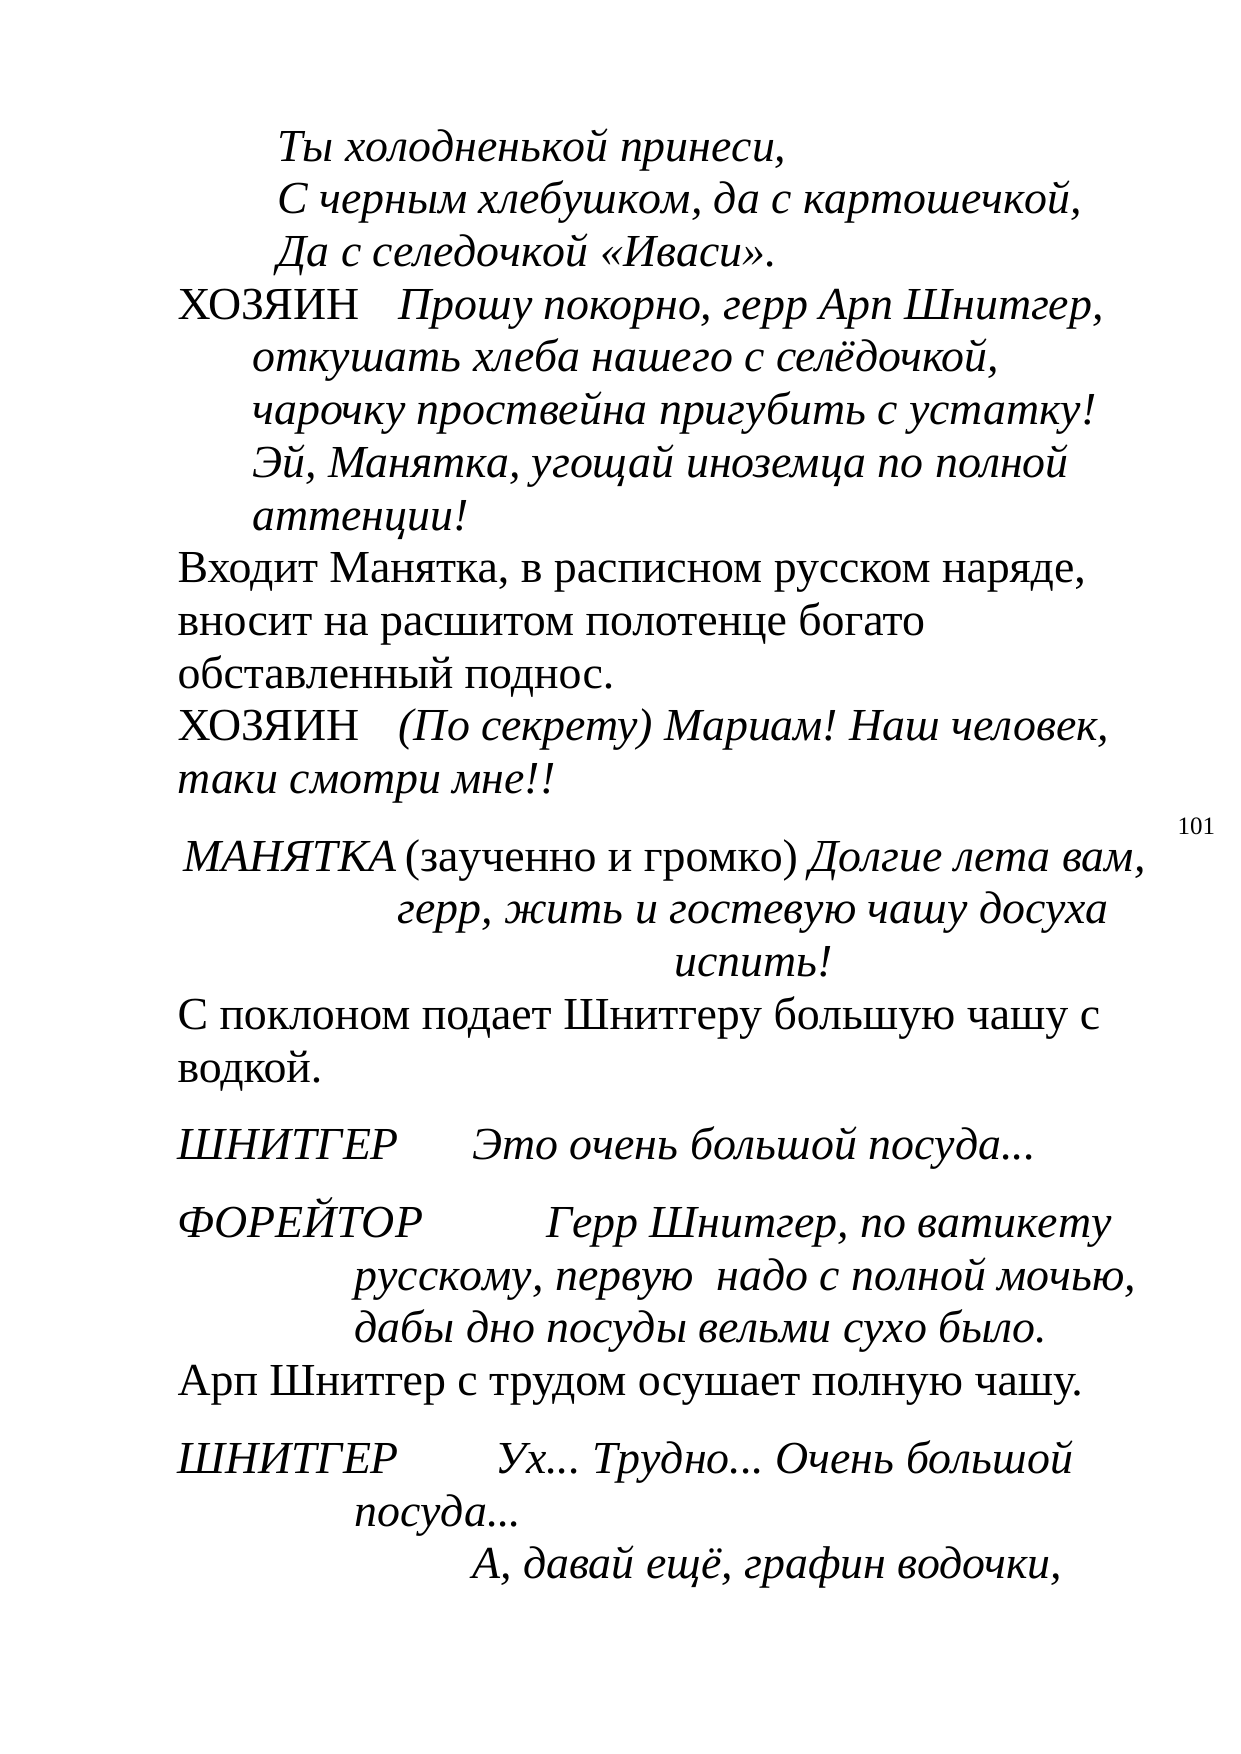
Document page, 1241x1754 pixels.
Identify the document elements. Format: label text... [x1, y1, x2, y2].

text ШНИТГЕР Ух... Трудно... Очень большой посуда... [177, 1430, 1152, 1536]
text ШНИТГЕР Это очень большой посуда... [177, 1117, 1152, 1169]
text Входит Манятка, в расписном русском наряде, вносит на расшитом полотенце богато обставленный поднос. [177, 540, 1152, 698]
text Арп Шнитгер с трудом осушает полную чашу. [177, 1353, 1152, 1405]
text Ты холодненькой принеси, [277, 118, 1152, 171]
text ФОРЕЙТОР Герр Шнитгер, по ватикету русскому, первую надо с полной мочью, дабы дно посуды вельми сухо было. [177, 1194, 1152, 1353]
text А, давай ещё, графин водочки, [354, 1536, 1152, 1588]
text С черным хлебушком, да с картошечкой, [277, 171, 1152, 223]
text МАНЯТКА (заученно и громко) Долгие лета вам, герр, жить и гостевую чашу досуха испить! [177, 828, 1152, 986]
text С поклоном подает Шнитгеру большую чашу с водкой. [177, 986, 1152, 1092]
text Да с селедочкой «Иваси». [277, 223, 1152, 276]
text ХОЗЯИН Прошу покорно, герр Арп Шнитгер, откушать хлеба нашего с селёдочкой, чарочку проствейна пригубить с устатку! Эй, Манятка, угощай иноземца по полной аттенции! [177, 276, 1152, 540]
text ХОЗЯИН (По секрету) Мариам! Наш человек, таки смотри мне!! [177, 698, 1152, 803]
